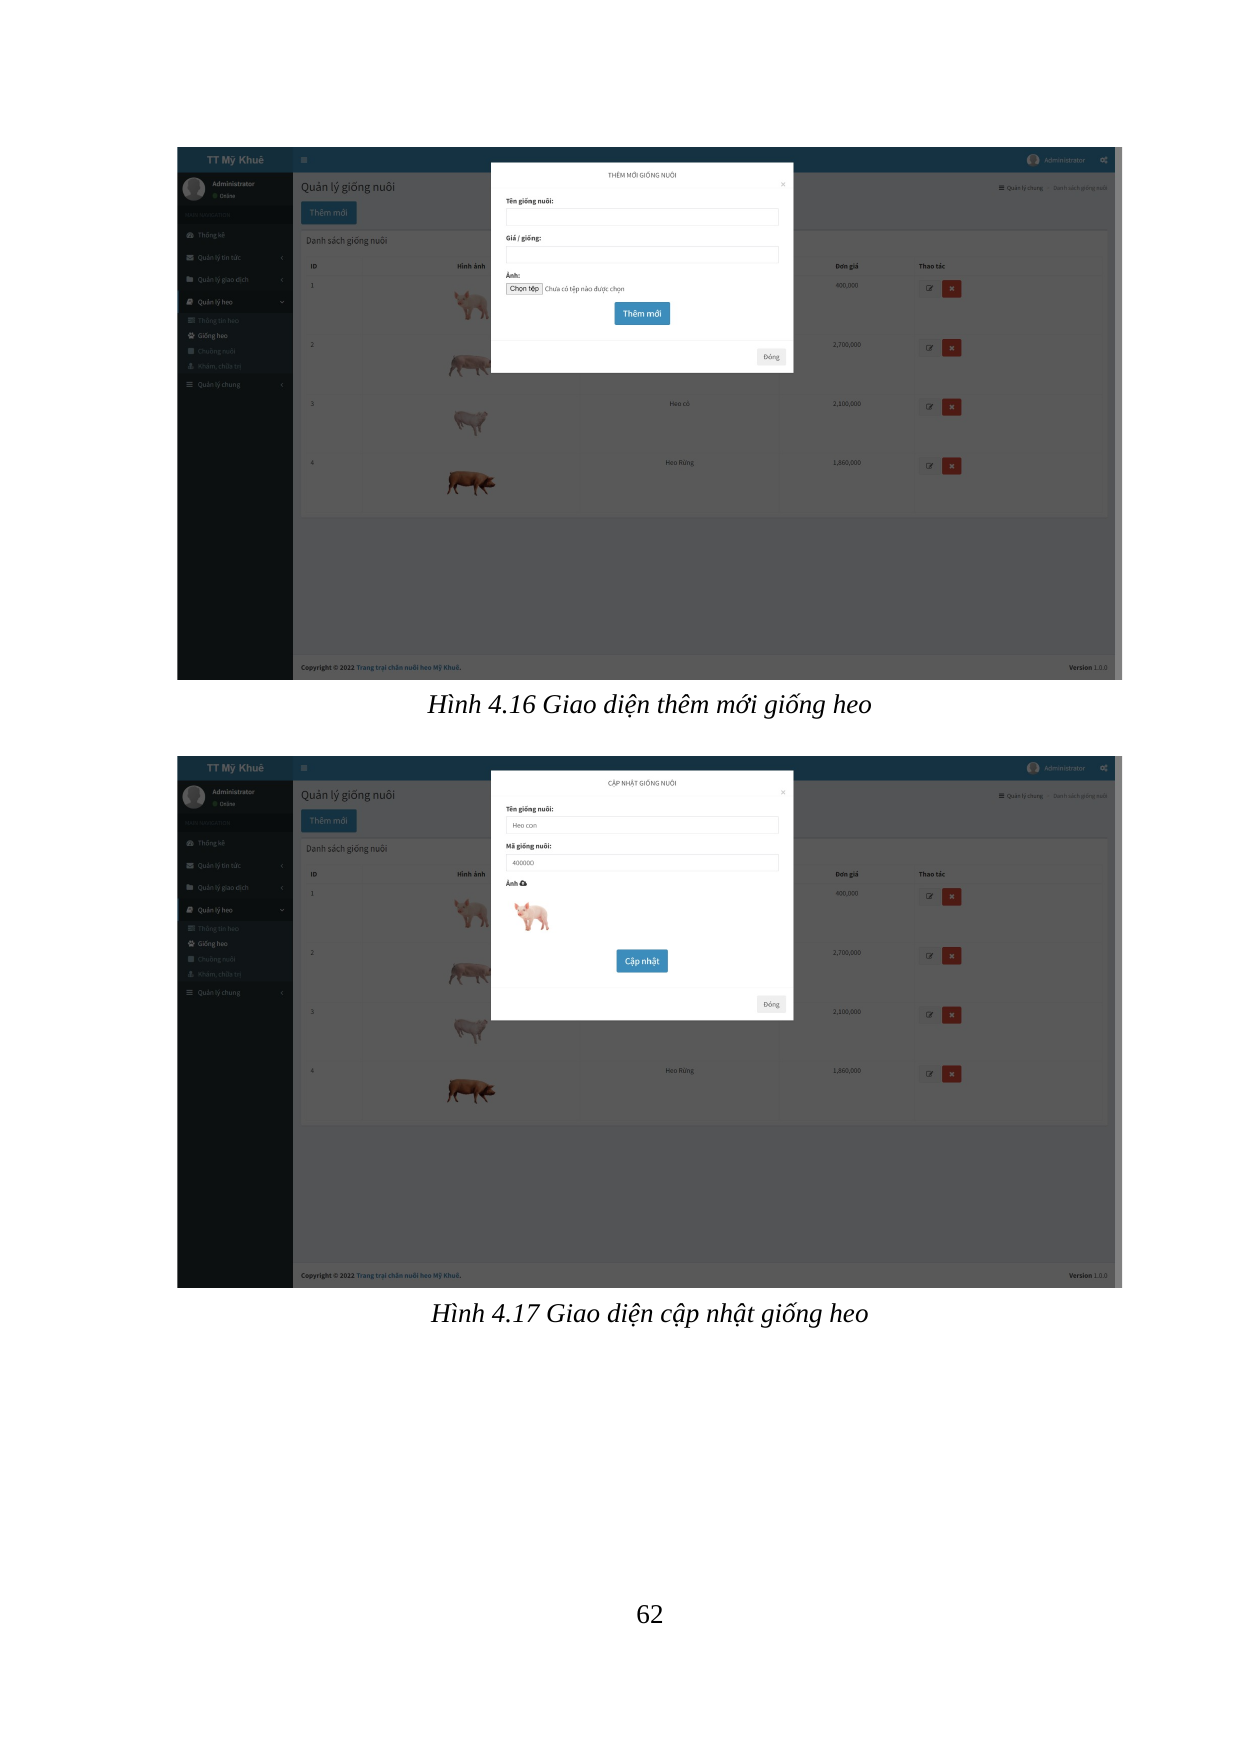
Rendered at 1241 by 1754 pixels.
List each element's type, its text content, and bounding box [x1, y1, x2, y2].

picture [177, 147, 1123, 680]
picture [177, 756, 1123, 1288]
